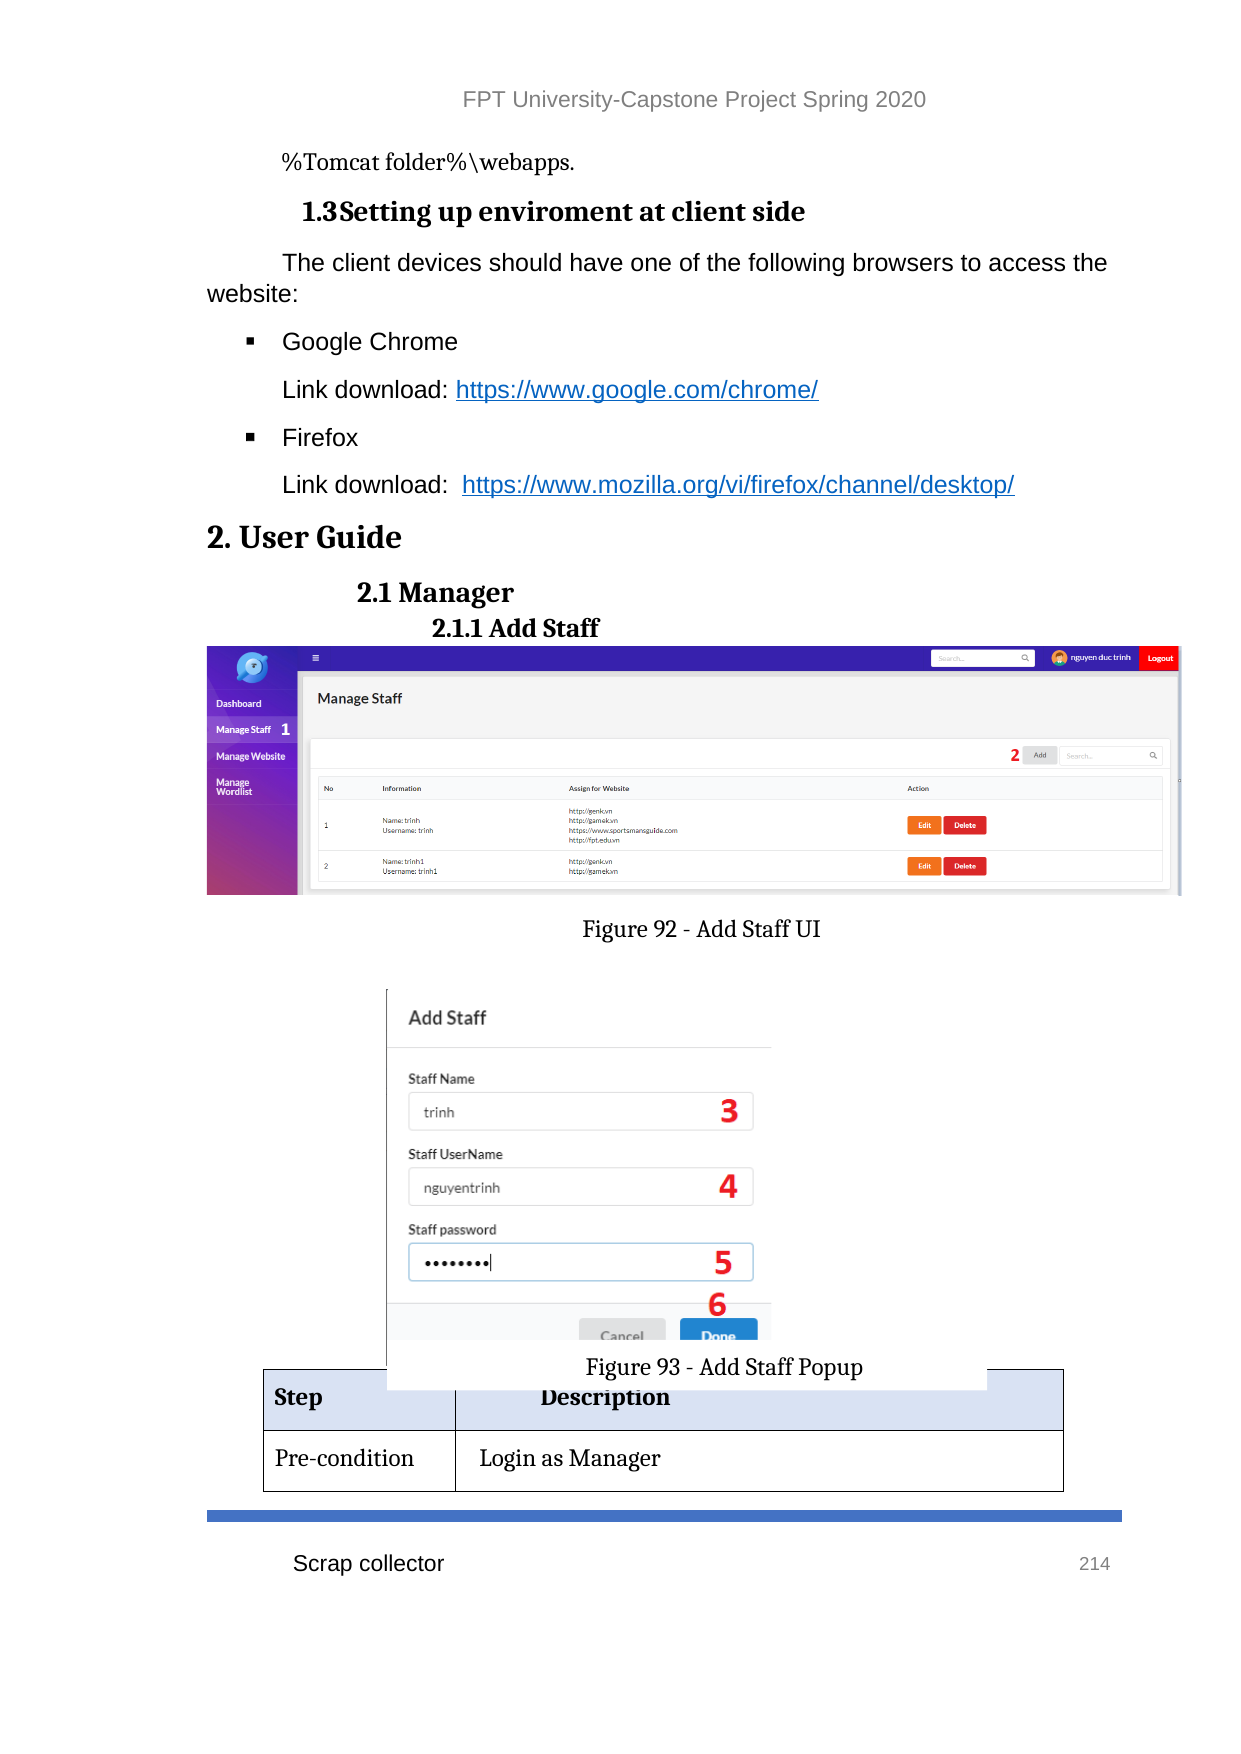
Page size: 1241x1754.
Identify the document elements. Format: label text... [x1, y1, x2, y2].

list Firefox [244, 422, 1122, 451]
picture [206, 646, 1182, 896]
text %Tomcat folder%\webapps. [207, 148, 1122, 176]
text Link download: https://www.mozilla.org/vi/firefox/channel/desktop/ [207, 470, 1122, 499]
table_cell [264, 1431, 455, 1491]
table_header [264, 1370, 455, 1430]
text 2. User Guide [207, 518, 1122, 556]
text Link download: https://www.google.com/chrome/ [207, 375, 1122, 403]
list Setting up enviroment at client side [302, 195, 1122, 229]
list 2.1.1 Add Staff [282, 613, 1122, 644]
text The client devices should have one of the following browsers to access the website: [207, 248, 1122, 308]
list 2.1 Manager [282, 576, 1122, 609]
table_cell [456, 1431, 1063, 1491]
list Google Chrome [244, 327, 1122, 356]
text Figure 92 - Add Staff UI [207, 914, 1122, 943]
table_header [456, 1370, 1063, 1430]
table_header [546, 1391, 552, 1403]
picture [386, 989, 772, 1369]
